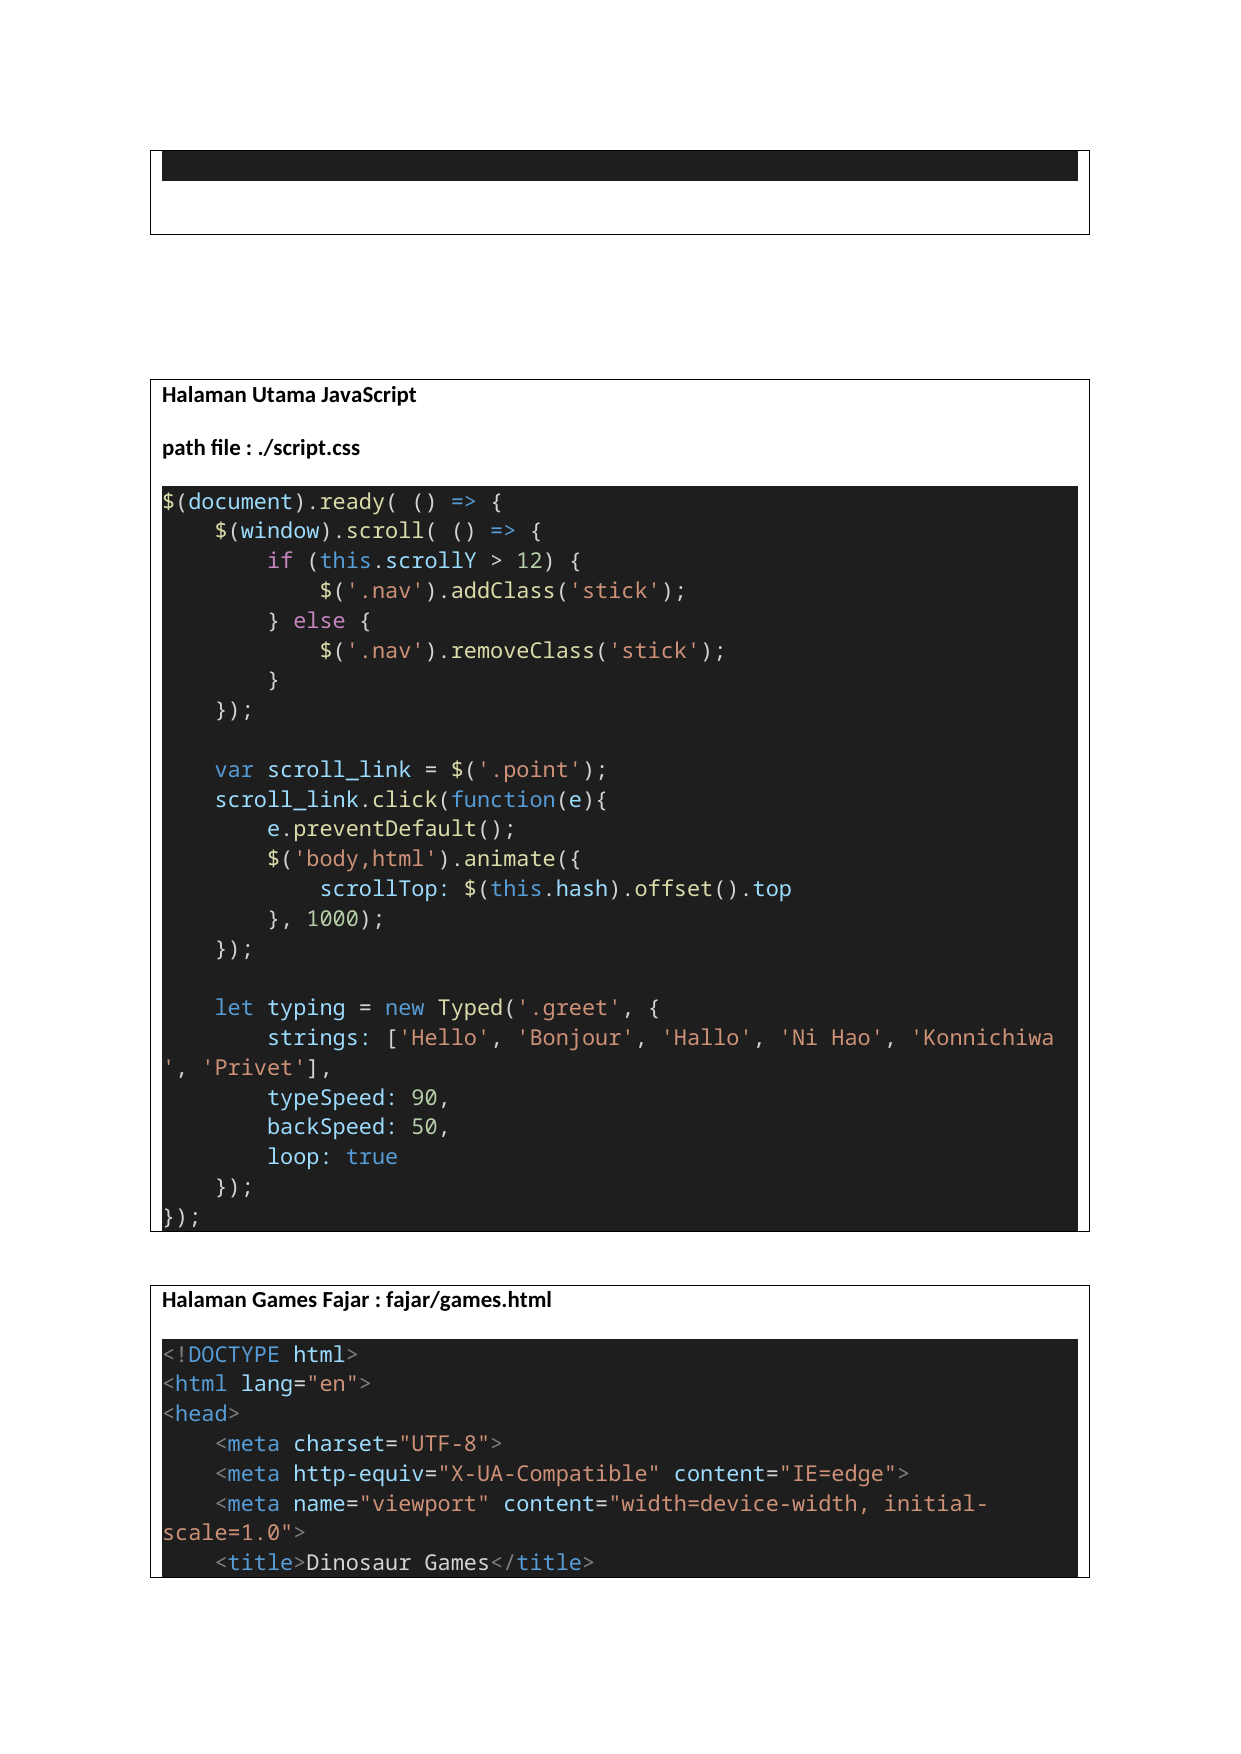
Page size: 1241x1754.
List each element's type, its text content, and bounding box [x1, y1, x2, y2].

table_header Halaman Utama JavaScript path file : ./script.css $(document).ready( () => { $(window).scroll( () => { if (this.scrollY > 12) { $('.nav').addClass('stick'); } else { $('.nav').removeClass('stick'); } }); var scroll_link = $('.point'); scroll_link.click(function(e){ e.preventDefault(); $('body,html').animate({ scrollTop: $(this.hash).offset().top }, 1000); }); let typing = new Typed('.greet', { strings: ['Hello', 'Bonjour', 'Hallo', 'Ni Hao', 'Konnichiwa', 'Privet'], typeSpeed: 90, backSpeed: 50, loop: true }); }); [151, 380, 1089, 1231]
